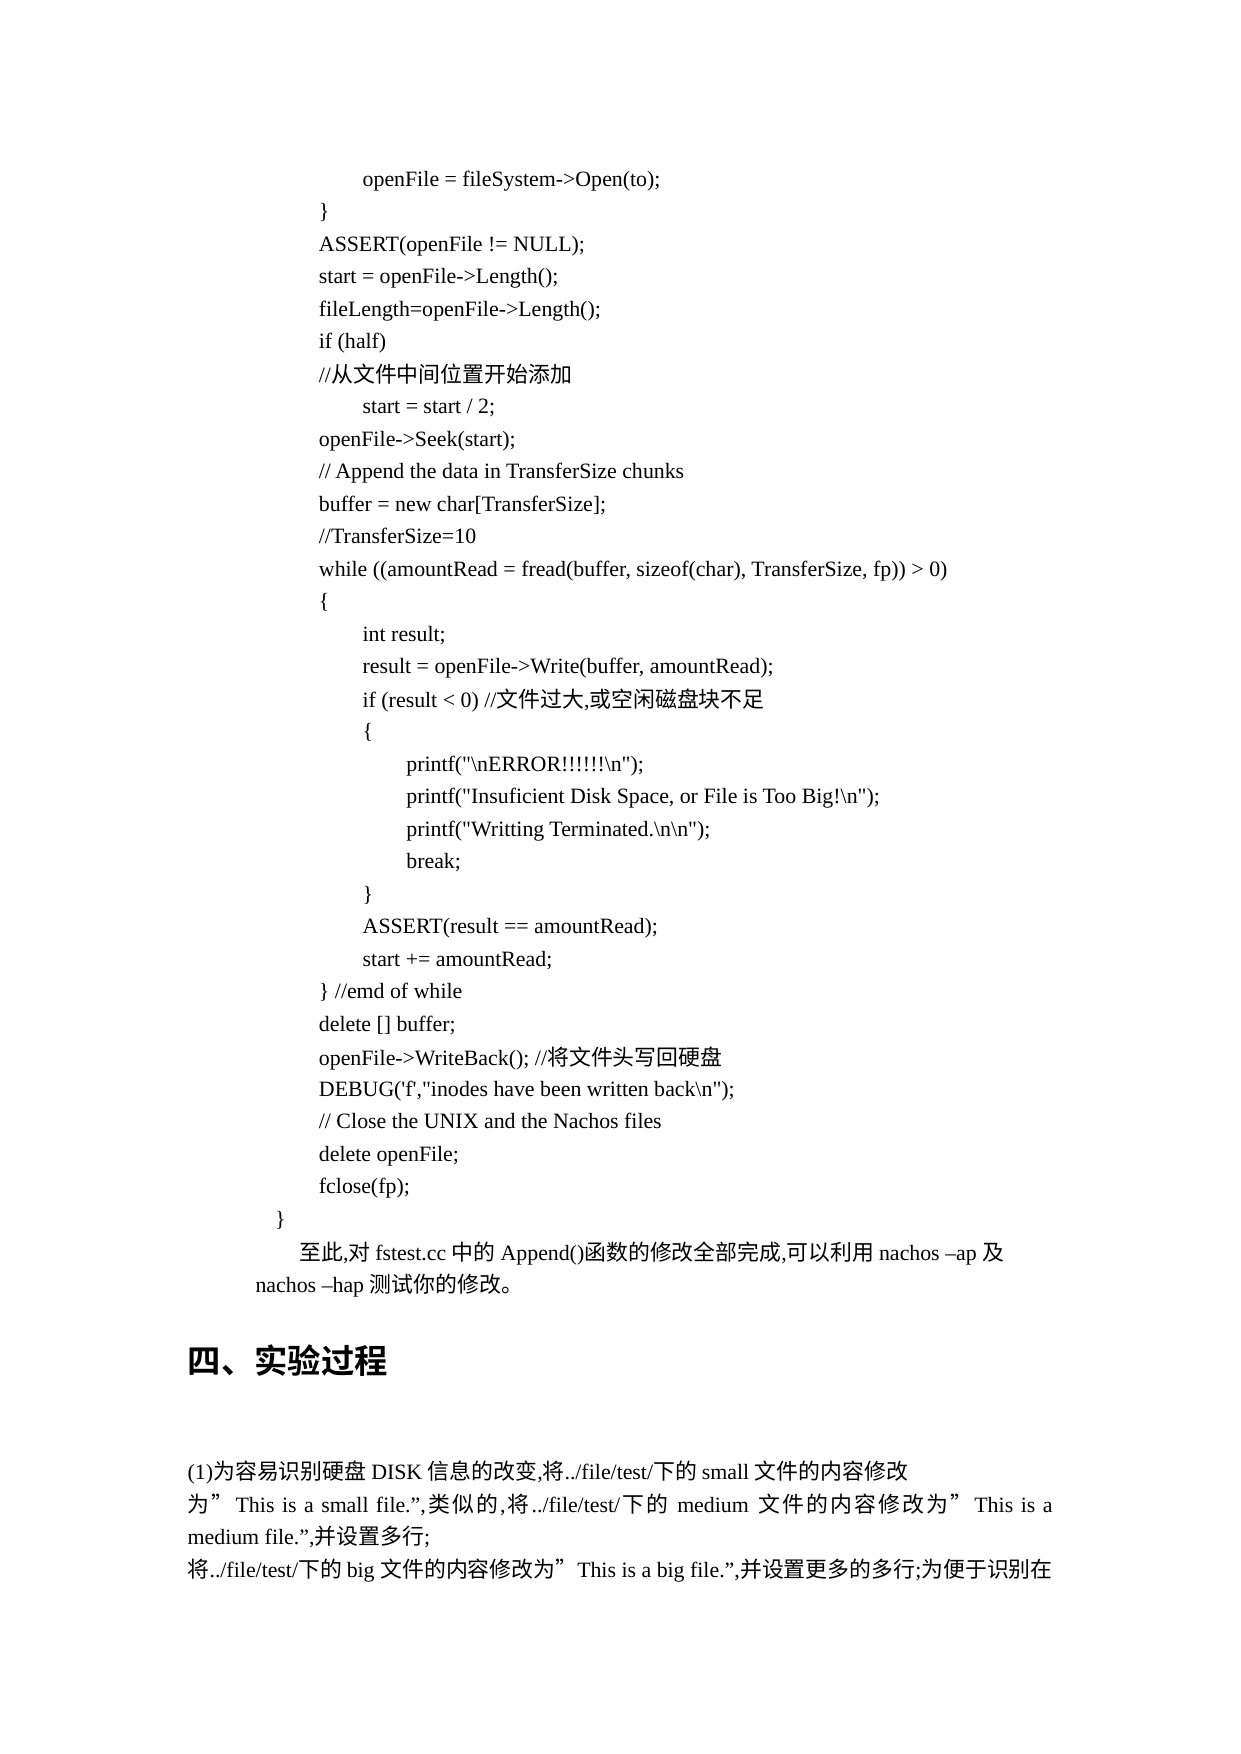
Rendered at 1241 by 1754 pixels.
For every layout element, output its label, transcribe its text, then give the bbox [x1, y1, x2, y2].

list openFile->WriteBack(); //将文件头写回硬盘 [275, 1039, 1053, 1072]
list DEBUG('f',"inodes have been written back\n"); [275, 1072, 1053, 1104]
text (1)为容易识别硬盘 DISK 信息的改变,将../file/test/下的 small 文件的内容修改 [187, 1454, 1053, 1486]
list // Append the data in TransferSize chunks [275, 454, 1053, 487]
list fileLength=openFile->Length(); [275, 292, 1053, 324]
list result = openFile->Write(buffer, amountRead); [319, 649, 1053, 682]
list openFile->Seek(start); [275, 422, 1053, 454]
list delete [] buffer; [275, 1007, 1053, 1039]
list //从文件中间位置开始添加 [275, 357, 1053, 389]
text 为”This is a small file.”,类似的,将../file/test/下的 medium 文件的内容修改为”This is a medium file.”,并设置多行; [187, 1486, 1053, 1551]
list nachos –hap 测试你的修改。 [255, 1267, 1053, 1299]
list { [275, 584, 1053, 617]
list ASSERT(openFile != NULL); [275, 227, 1053, 259]
list 至此,对 fstest.cc 中的 Append()函数的修改全部完成,可以利用 nachos –ap 及 [255, 1234, 1053, 1267]
list //TransferSize=10 [275, 519, 1053, 552]
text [187, 1551, 1053, 1584]
list delete openFile; [275, 1137, 1053, 1169]
list while ((amountRead = fread(buffer, sizeof(char), TransferSize, fp)) > 0) [275, 552, 1053, 584]
list ASSERT(result == amountRead); [319, 909, 1053, 942]
list break; [362, 844, 1053, 877]
text } [231, 1202, 1053, 1234]
list start = openFile->Length(); [275, 259, 1053, 292]
list buffer = new char[TransferSize]; [275, 487, 1053, 519]
list } [275, 194, 1053, 227]
list if (half) [275, 324, 1053, 357]
list openFile = fileSystem->Open(to); [319, 162, 1053, 194]
text } [319, 877, 1053, 909]
list start = start / 2; [319, 389, 1053, 422]
list fclose(fp); [275, 1169, 1053, 1202]
list if (result < 0) //文件过大,或空闲磁盘块不足 [319, 682, 1053, 714]
list printf("Writting Terminated.\n\n"); [362, 812, 1053, 844]
list } //emd of while [275, 974, 1053, 1007]
list { [319, 714, 1053, 747]
subtitle 四、实验过程 [187, 1327, 1053, 1392]
list start += amountRead; [319, 942, 1053, 974]
list int result; [319, 617, 1053, 649]
list printf("\nERROR!!!!!!\n"); [362, 747, 1053, 779]
list // Close the UNIX and the Nachos files [275, 1104, 1053, 1137]
list printf("Insuficient Disk Space, or File is Too Big!\n"); [362, 779, 1053, 812]
